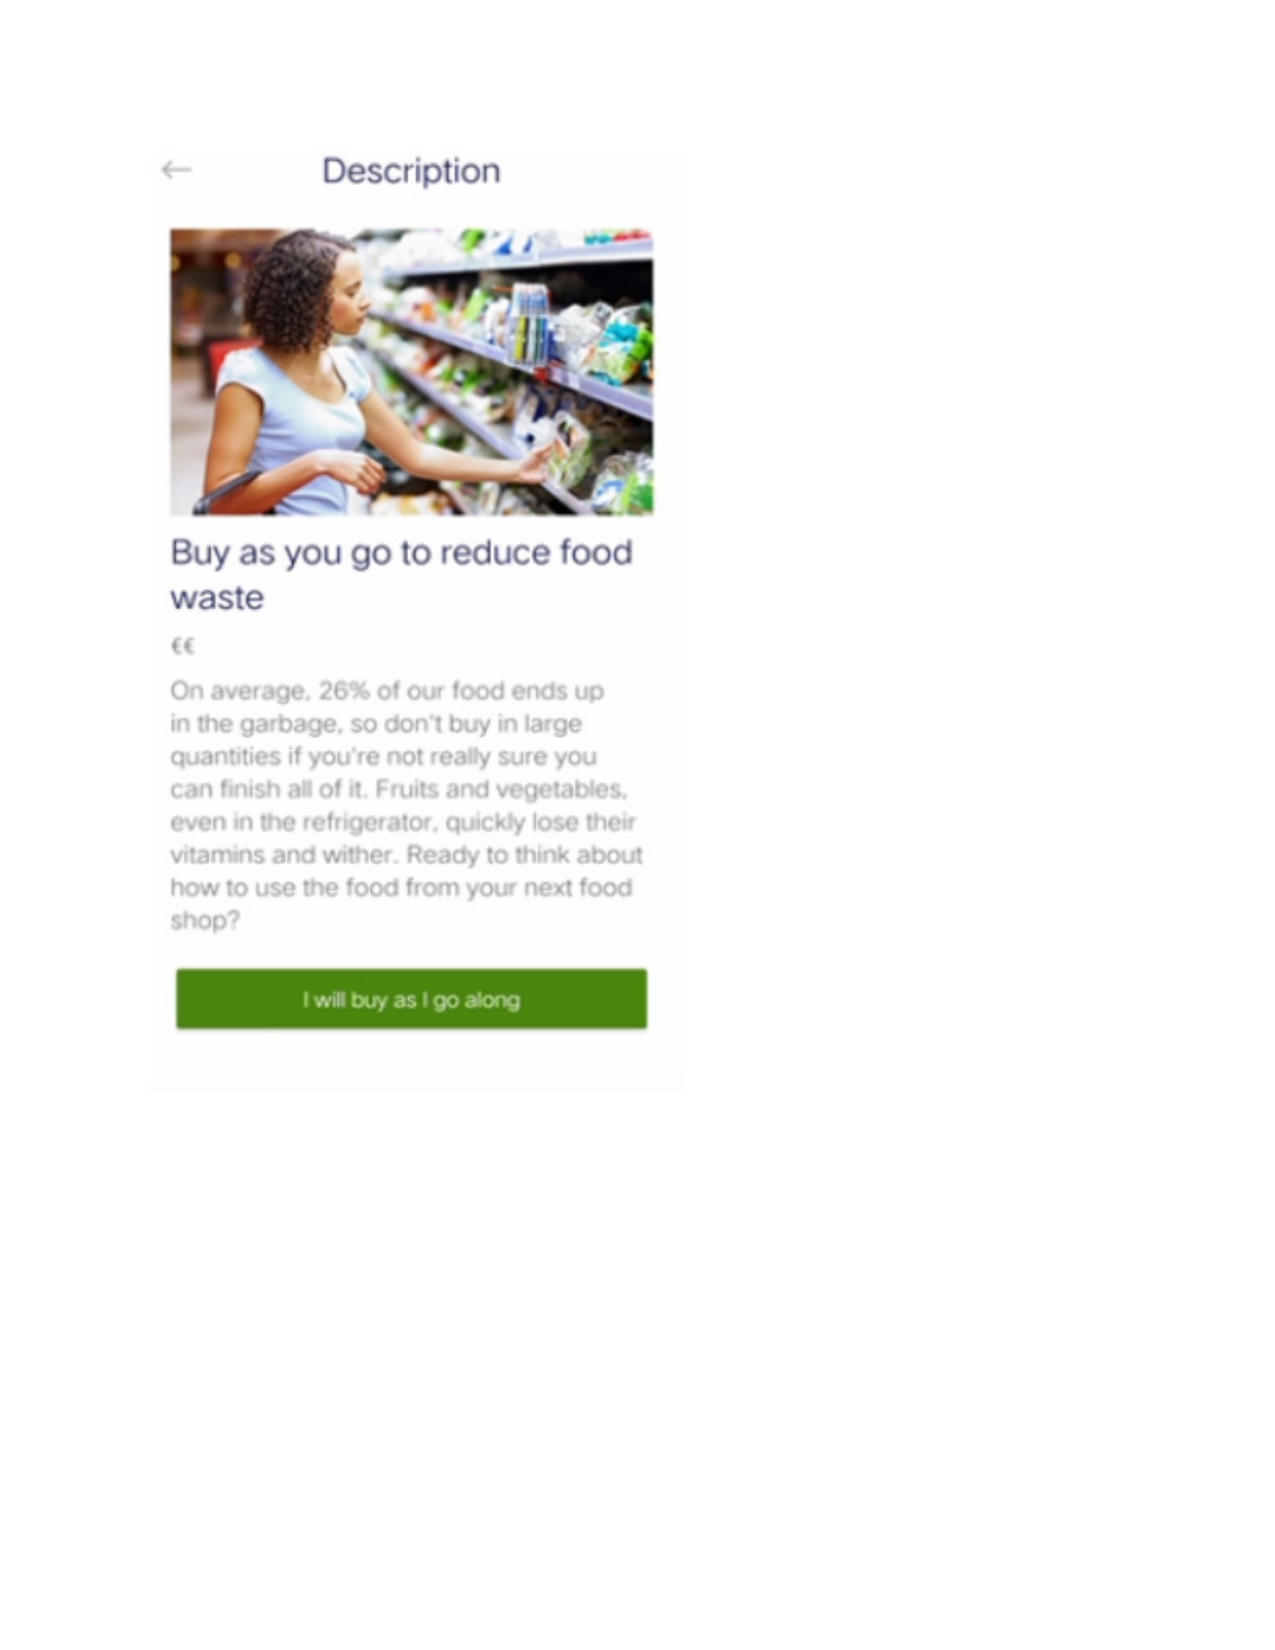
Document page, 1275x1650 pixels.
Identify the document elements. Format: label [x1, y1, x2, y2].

picture [150, 150, 685, 1091]
